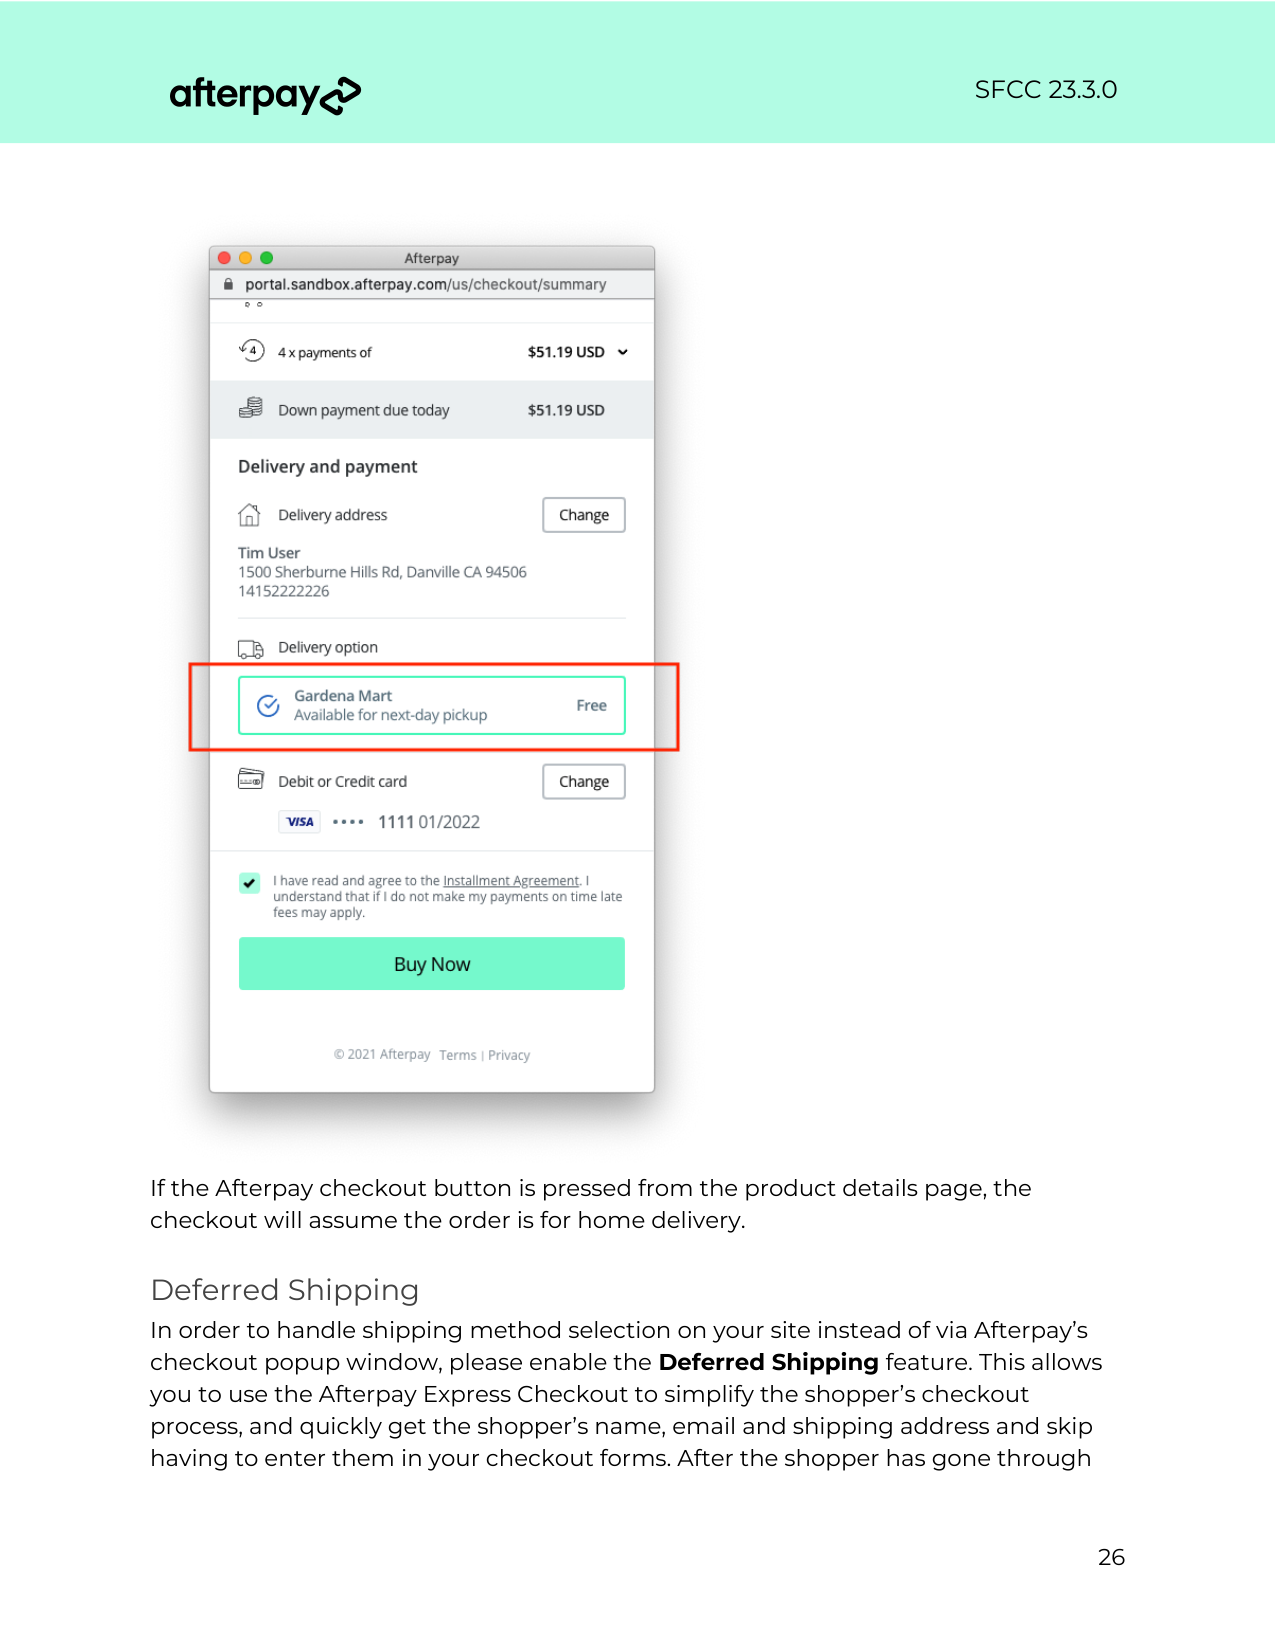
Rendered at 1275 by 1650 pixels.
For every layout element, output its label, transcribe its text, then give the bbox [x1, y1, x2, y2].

subtitle Deferred Shipping [150, 1272, 1125, 1308]
text If the Afterpay checkout button is pressed from the product details page, the checkout will assume the order is for home delivery. [150, 1175, 1125, 1235]
picture [134, 48, 397, 144]
picture [150, 206, 713, 1171]
